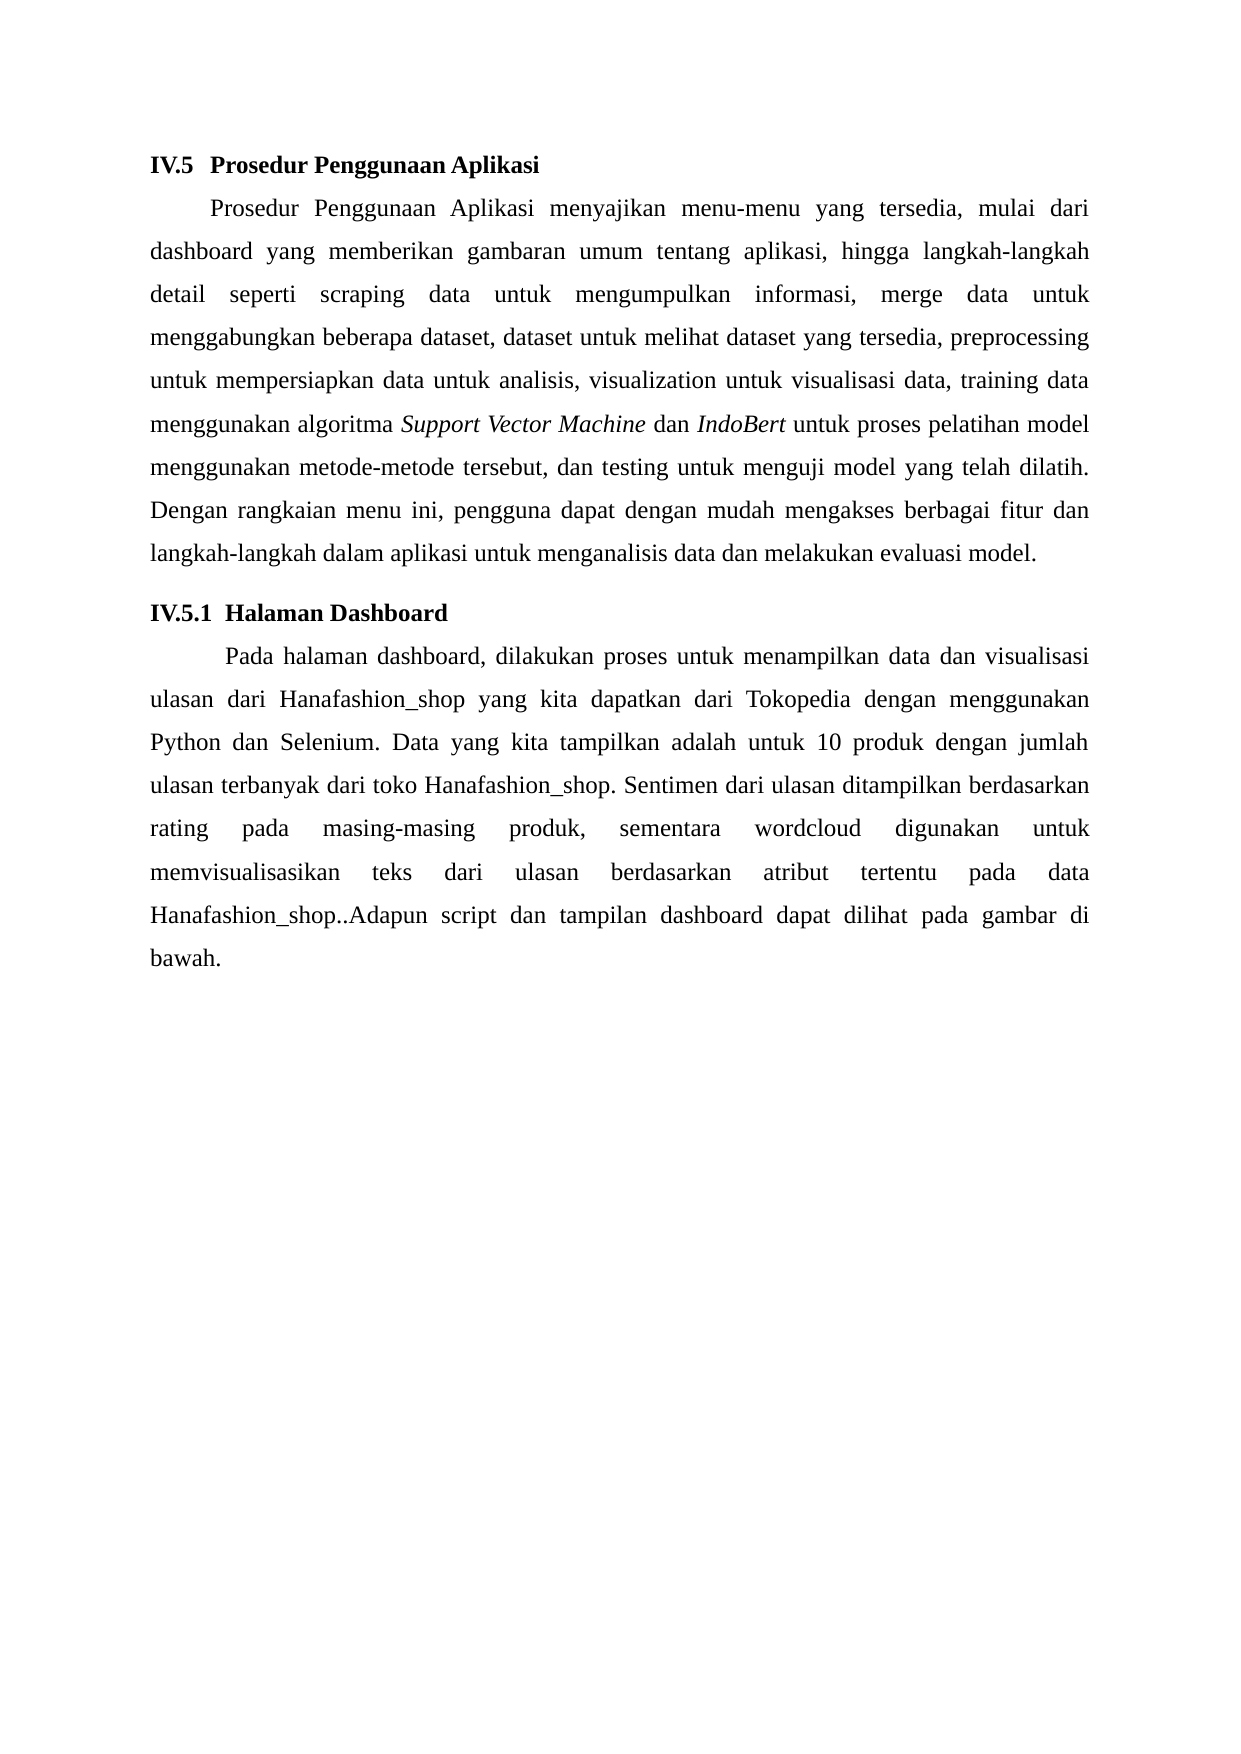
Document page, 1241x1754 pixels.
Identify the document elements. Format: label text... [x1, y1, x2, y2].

text Pada halaman dashboard, dilakukan proses untuk menampilkan data dan visualisasi ulasan dari Hanafashion_shop yang kita dapatkan dari Tokopedia dengan menggunakan Python dan Selenium. Data yang kita tampilkan adalah untuk 10 produk dengan jumlah ulasan terbanyak dari toko Hanafashion_shop. Sentimen dari ulasan ditampilkan berdasarkan rating pada masing-masing produk, sementara wordcloud digunakan untuk memvisualisasikan teks dari ulasan berdasarkan atribut tertentu pada data Hanafashion_shop..Adapun script dan tampilan dashboard dapat dilihat pada gambar di bawah. [150, 641, 1090, 972]
subtitle Halaman Dashboard [150, 598, 1090, 627]
subtitle Prosedur Penggunaan Aplikasi [150, 150, 1090, 179]
text Prosedur Penggunaan Aplikasi menyajikan menu-menu yang tersedia, mulai dari dashboard yang memberikan gambaran umum tentang aplikasi, hingga langkah-langkah detail seperti scraping data untuk mengumpulkan informasi, merge data untuk menggabungkan beberapa dataset, dataset untuk melihat dataset yang tersedia, preprocessing untuk mempersiapkan data untuk analisis, visualization untuk visualisasi data, training data menggunakan algoritma Support Vector Machine dan IndoBert untuk proses pelatihan model menggunakan metode-metode tersebut, dan testing untuk menguji model yang telah dilatih. Dengan rangkaian menu ini, pengguna dapat dengan mudah mengakses berbagai fitur dan langkah-langkah dalam aplikasi untuk menganalisis data dan melakukan evaluasi model. [150, 193, 1090, 567]
